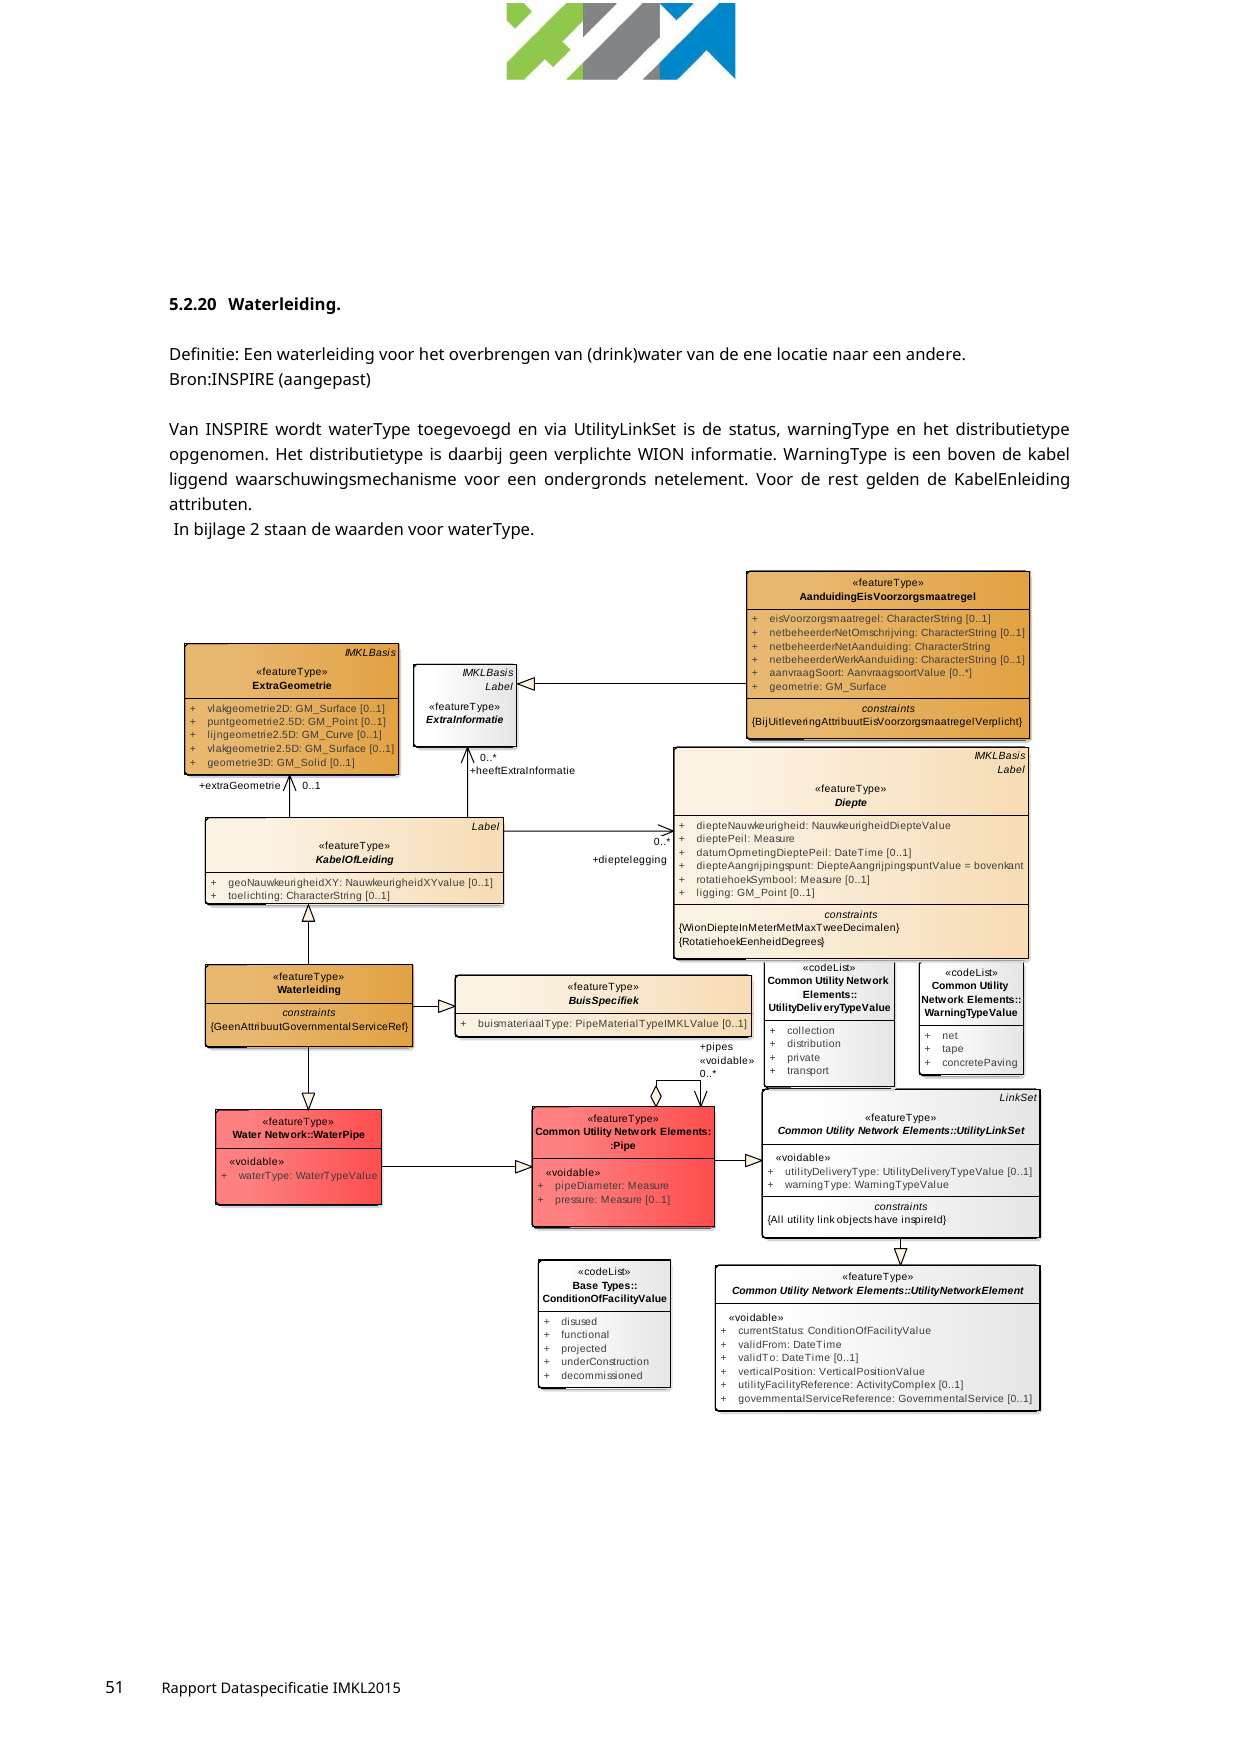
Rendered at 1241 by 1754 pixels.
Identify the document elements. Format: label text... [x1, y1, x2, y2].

text Van INSPIRE wordt waterType toegevoegd en via UtilityLinkSet is de status, warningType en het distributietype opgenomen. Het distributietype is daarbij geen verplichte WION informatie. WarningType is een boven de kabel liggend waarschuwingsmechanisme voor een ondergronds netelement. Voor de rest gelden de KabelEnleiding attributen. [169, 416, 1071, 516]
text In bijlage 2 staan de waarden voor waterType. [169, 516, 1071, 541]
text Bron:INSPIRE (aangepast) [169, 366, 1071, 391]
text Definitie: Een waterleiding voor het overbrengen van (drink)water van de ene locatie naar een andere. [169, 341, 1071, 366]
text Waterleiding. [169, 291, 1071, 316]
picture [677, 50, 736, 80]
picture [506, 3, 718, 80]
